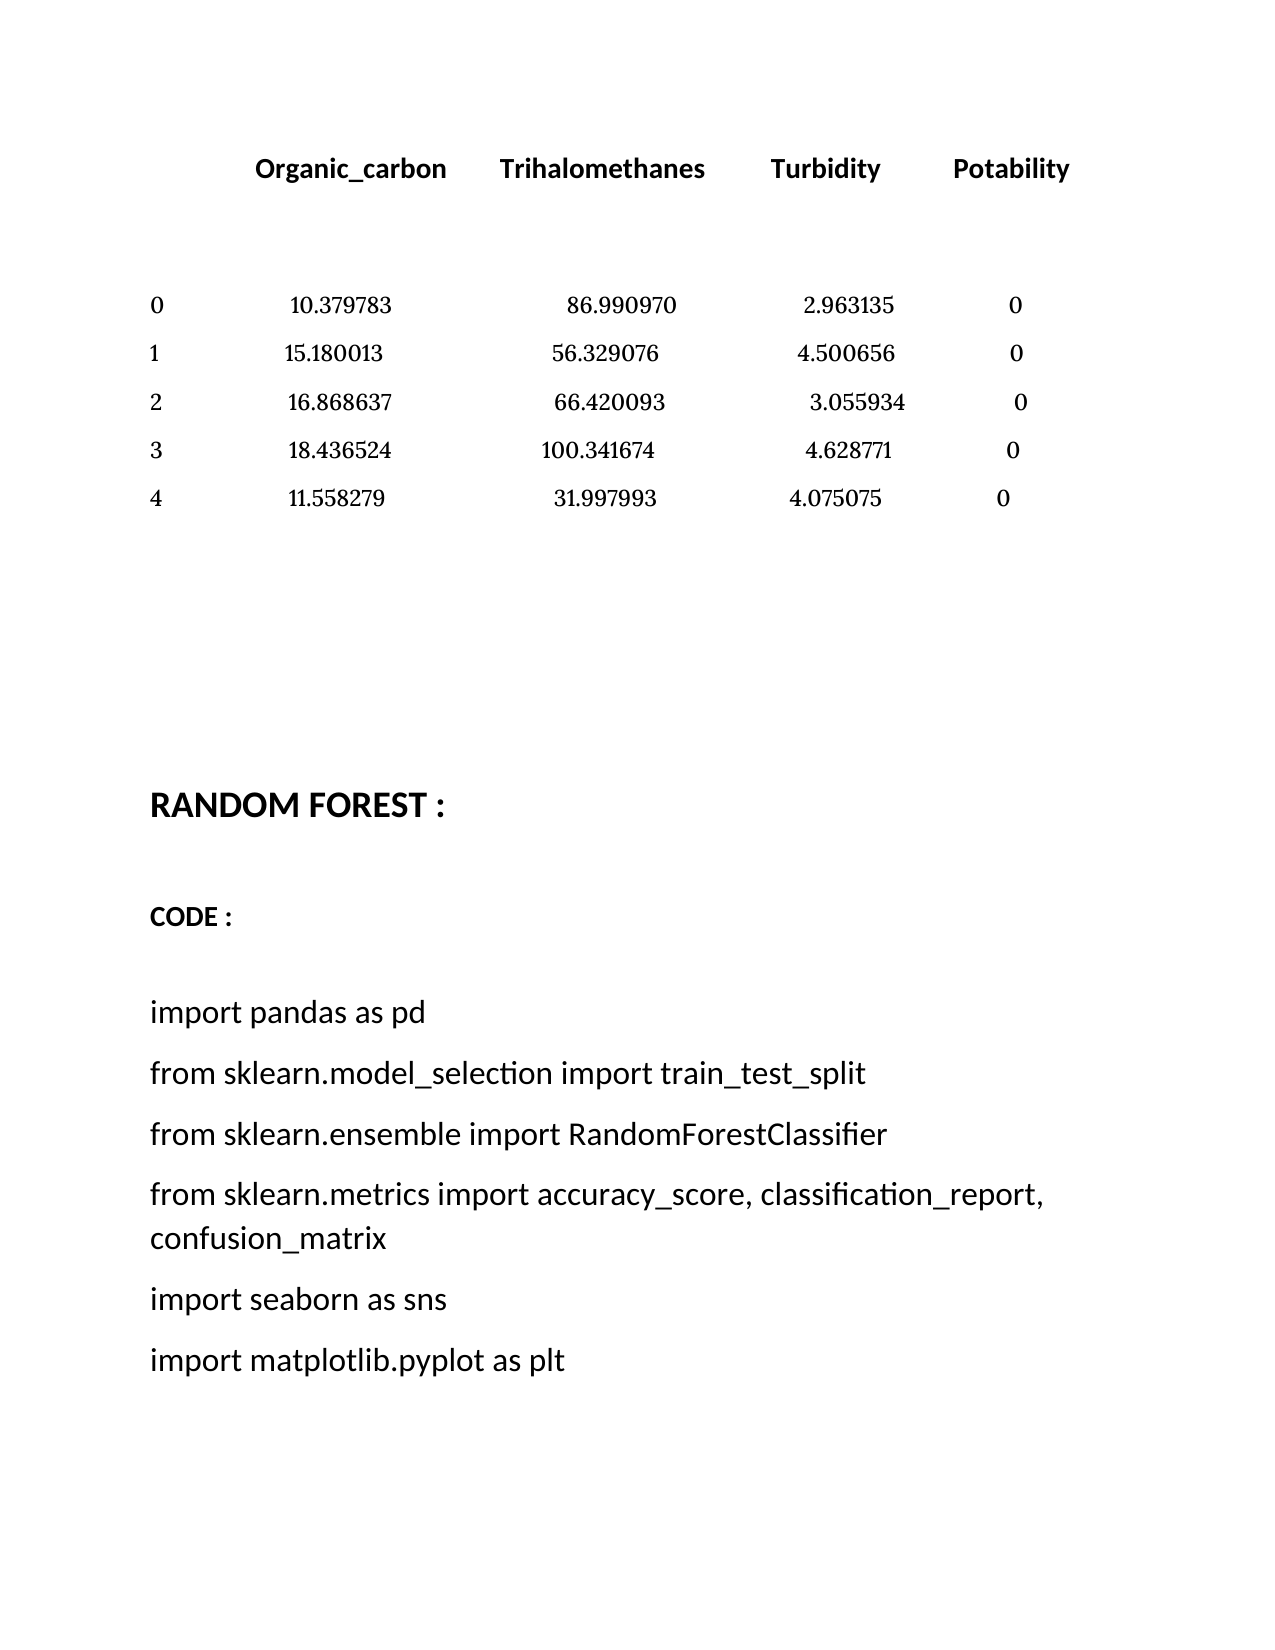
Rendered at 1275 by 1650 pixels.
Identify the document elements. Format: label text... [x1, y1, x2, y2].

text import seaborn as sns [150, 1278, 1125, 1319]
text import pandas as pd [150, 991, 1125, 1032]
text 1 15.180013 56.329076 4.500656 0 [150, 339, 1125, 368]
subtitle CODE : [150, 898, 1125, 933]
text from sklearn.ensemble import RandomForestClassifier [150, 1113, 1125, 1153]
text 4 11.558279 31.997993 4.075075 0 [150, 484, 1125, 513]
text import matplotlib.pyplot as plt [150, 1338, 1125, 1379]
text 3 18.436524 100.341674 4.628771 0 [150, 436, 1125, 465]
subtitle Organic_carbon Trihalomethanes Turbidity Potability [150, 150, 1125, 186]
subtitle RANDOM FOREST : [150, 781, 1125, 826]
text 0 10.379783 86.990970 2.963135 0 [150, 291, 1125, 320]
text from sklearn.metrics import accuracy_score, classification_report, confusion_matrix [150, 1173, 1125, 1258]
text from sklearn.model_selection import train_test_split [150, 1052, 1125, 1093]
text 2 16.868637 66.420093 3.055934 0 [150, 387, 1125, 417]
